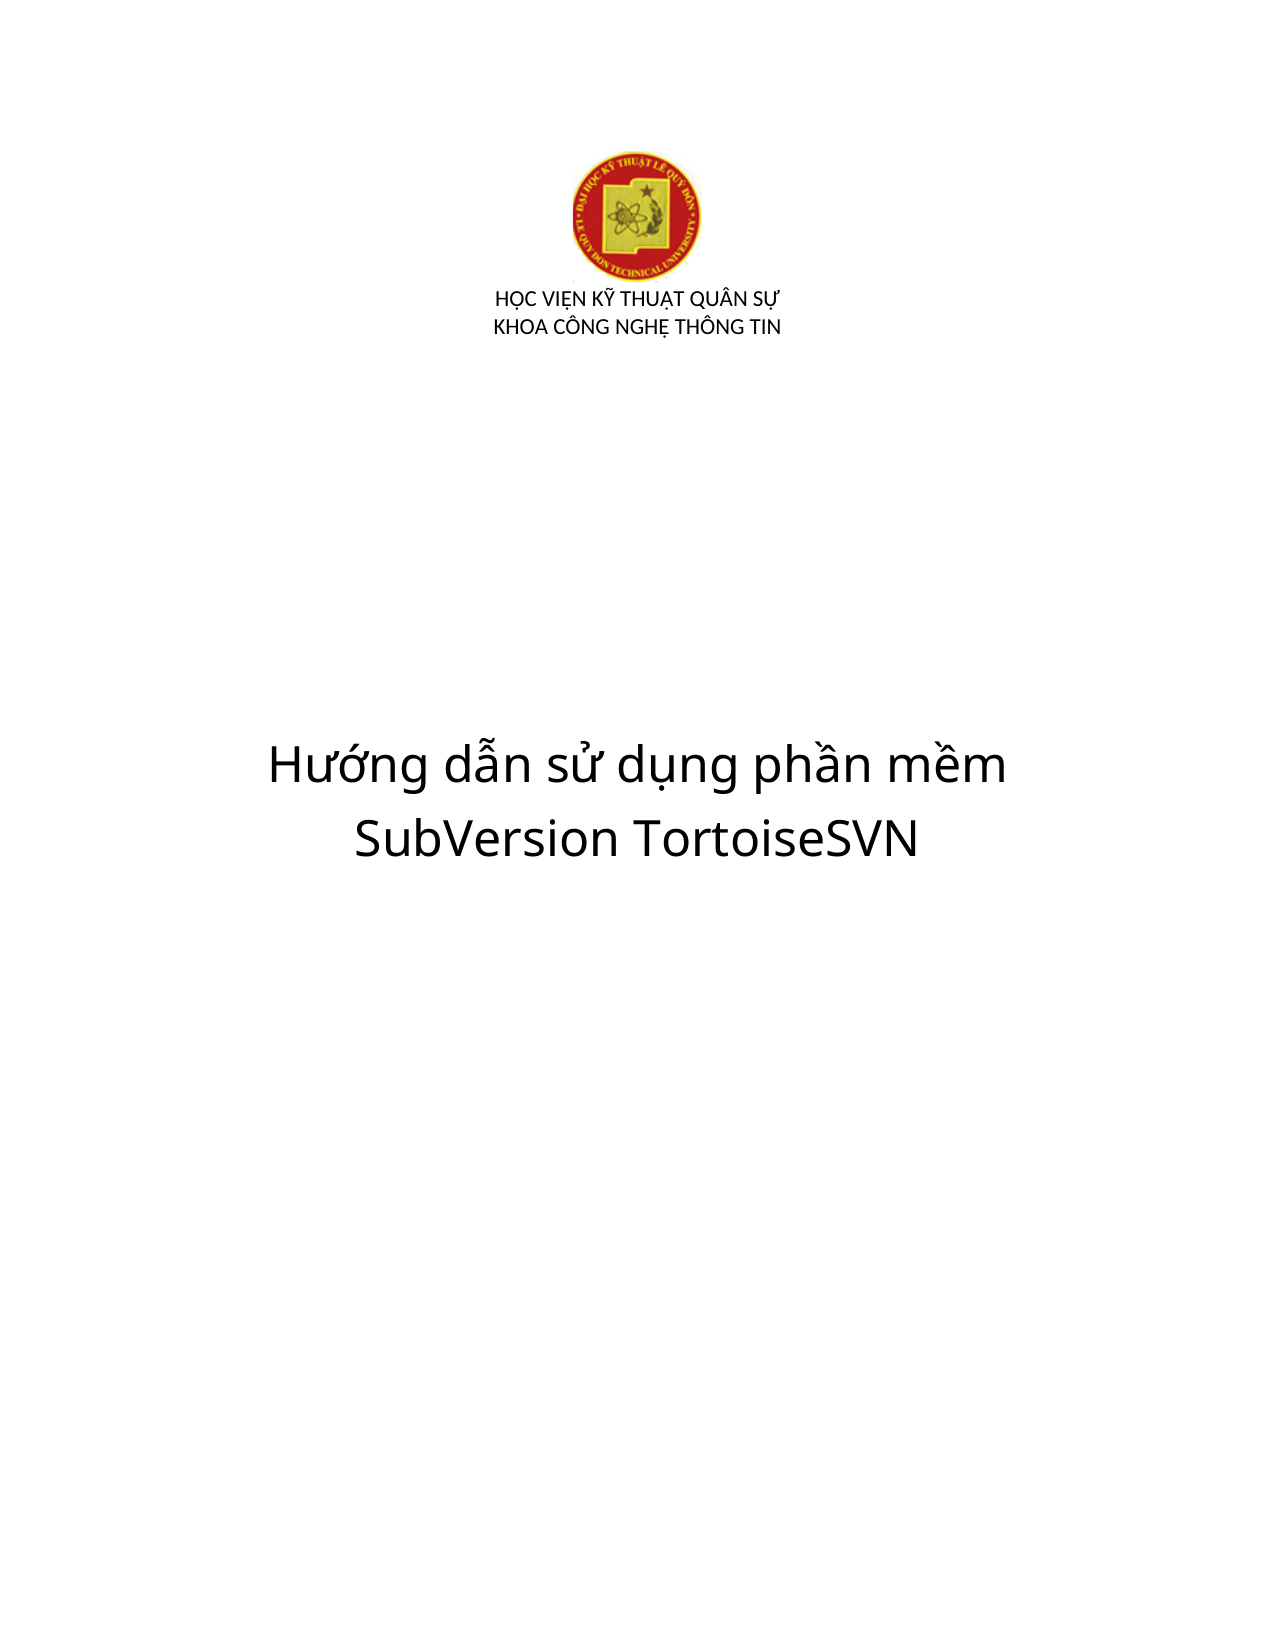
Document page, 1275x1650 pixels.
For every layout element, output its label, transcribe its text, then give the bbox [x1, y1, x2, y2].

text Hướng dẫn sử dụng phần mềm SubVersion TortoiseSVN [150, 729, 1125, 871]
text KHOA CÔNG NGHỆ THÔNG TIN [150, 312, 1125, 341]
text HỌC VIỆN KỸ THUẬT QUÂN SỰ [150, 284, 1125, 312]
picture [572, 150, 703, 285]
